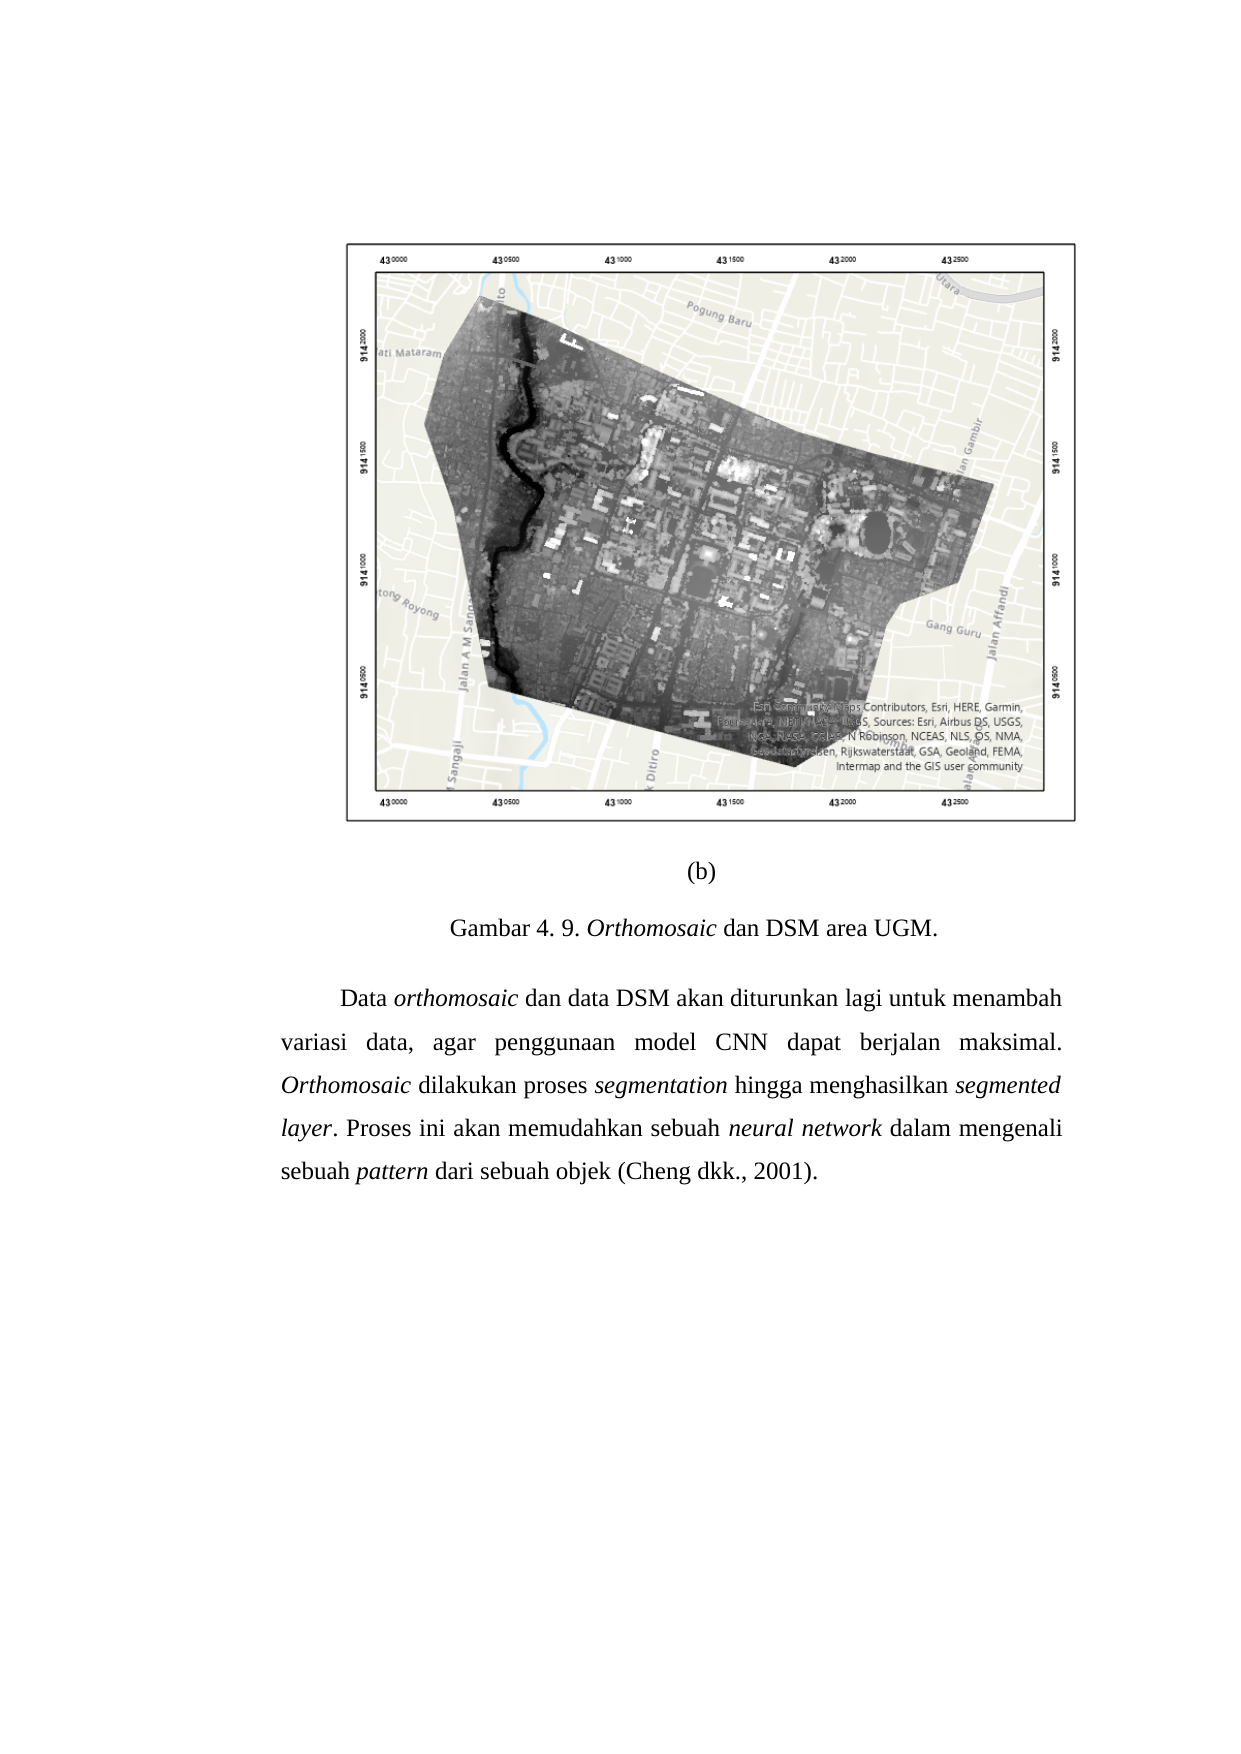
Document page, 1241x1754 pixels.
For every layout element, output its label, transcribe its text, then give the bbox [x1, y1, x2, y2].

text (b) [281, 856, 1063, 884]
text Data orthomosaic dan data DSM akan diturunkan lagi untuk menambah variasi data, agar penggunaan model CNN dapat berjalan maksimal. Orthomosaic dilakukan proses segmentation hingga menghasilkan segmented layer. Proses ini akan memudahkan sebuah neural network dalam mengenali sebuah pattern dari sebuah objek . [281, 983, 1063, 1185]
picture [339, 236, 1080, 827]
